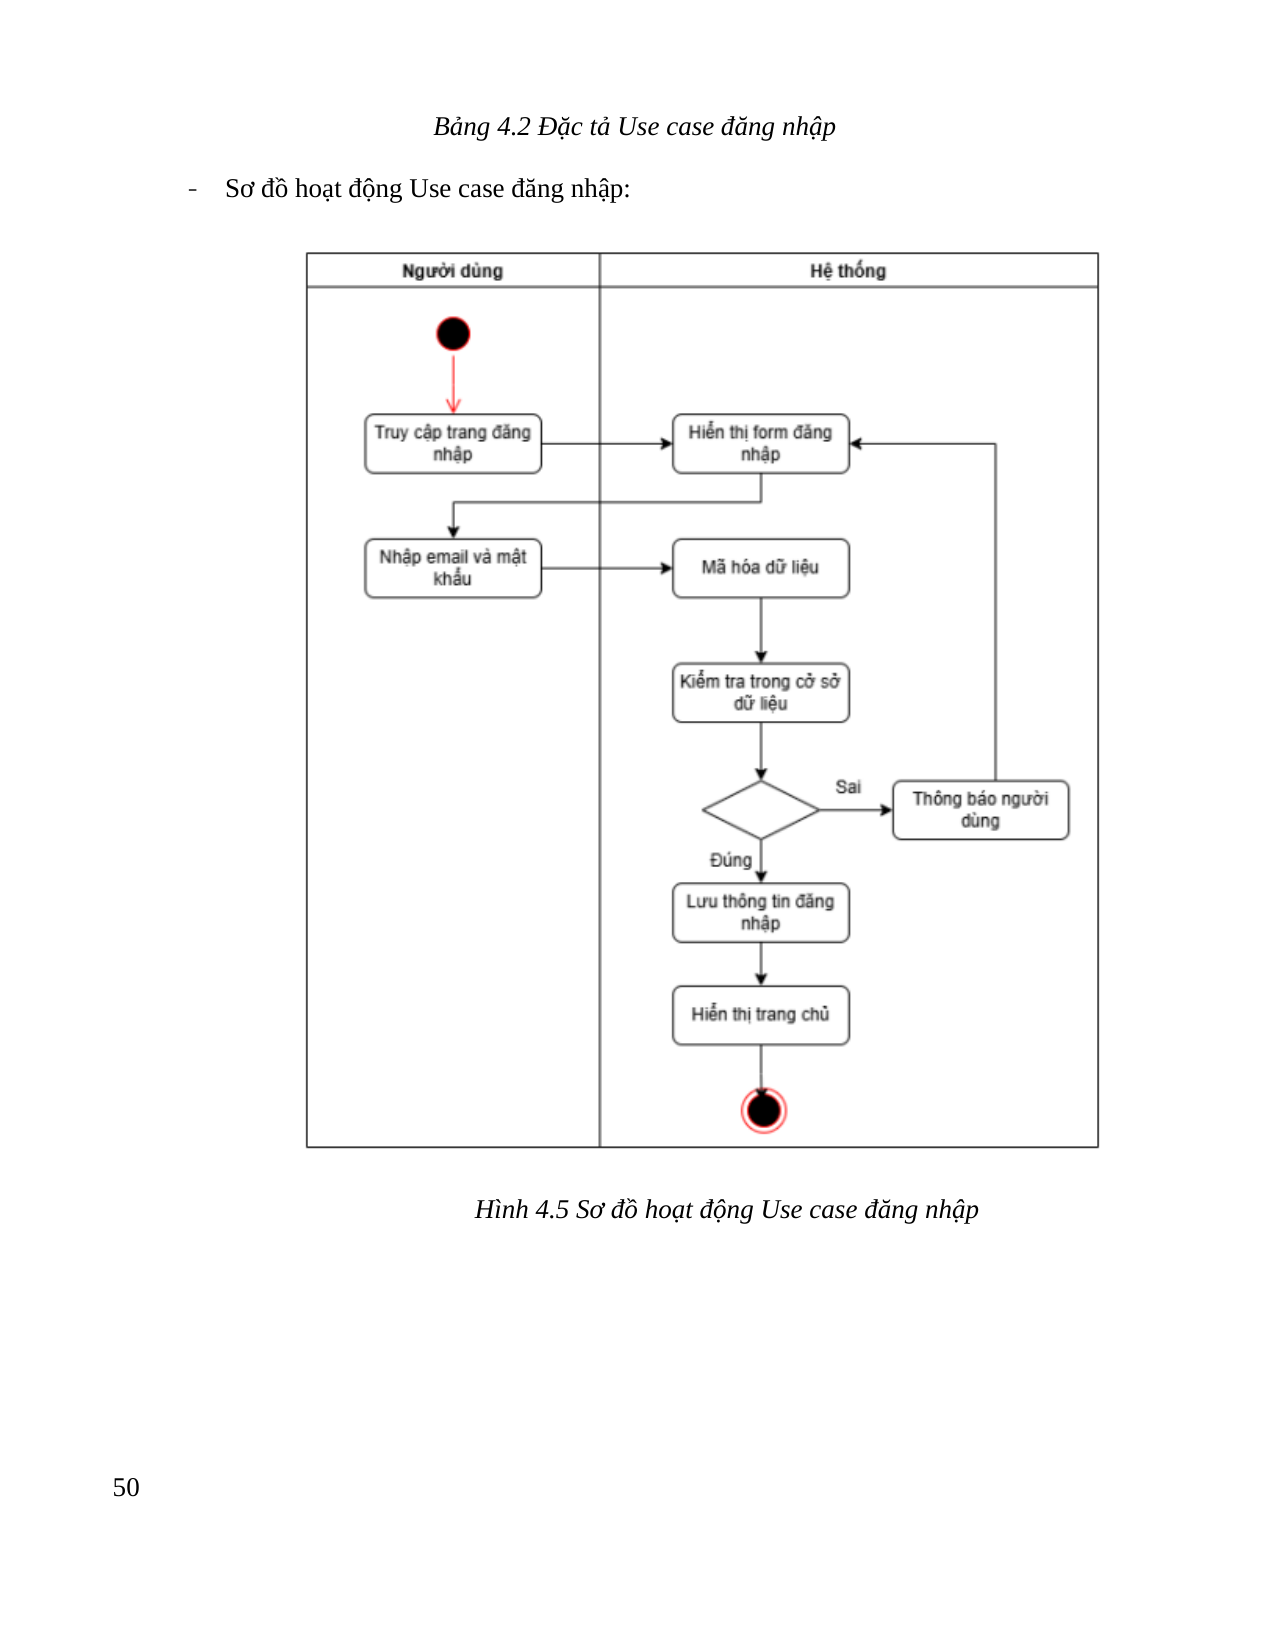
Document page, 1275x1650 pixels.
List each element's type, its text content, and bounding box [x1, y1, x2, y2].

list Sơ đồ hoạt động Use case đăng nhập: [187, 169, 1162, 205]
picture [297, 248, 1107, 1153]
text Bảng 4.2 Đặc tả Use case đăng nhập [112, 110, 1157, 142]
